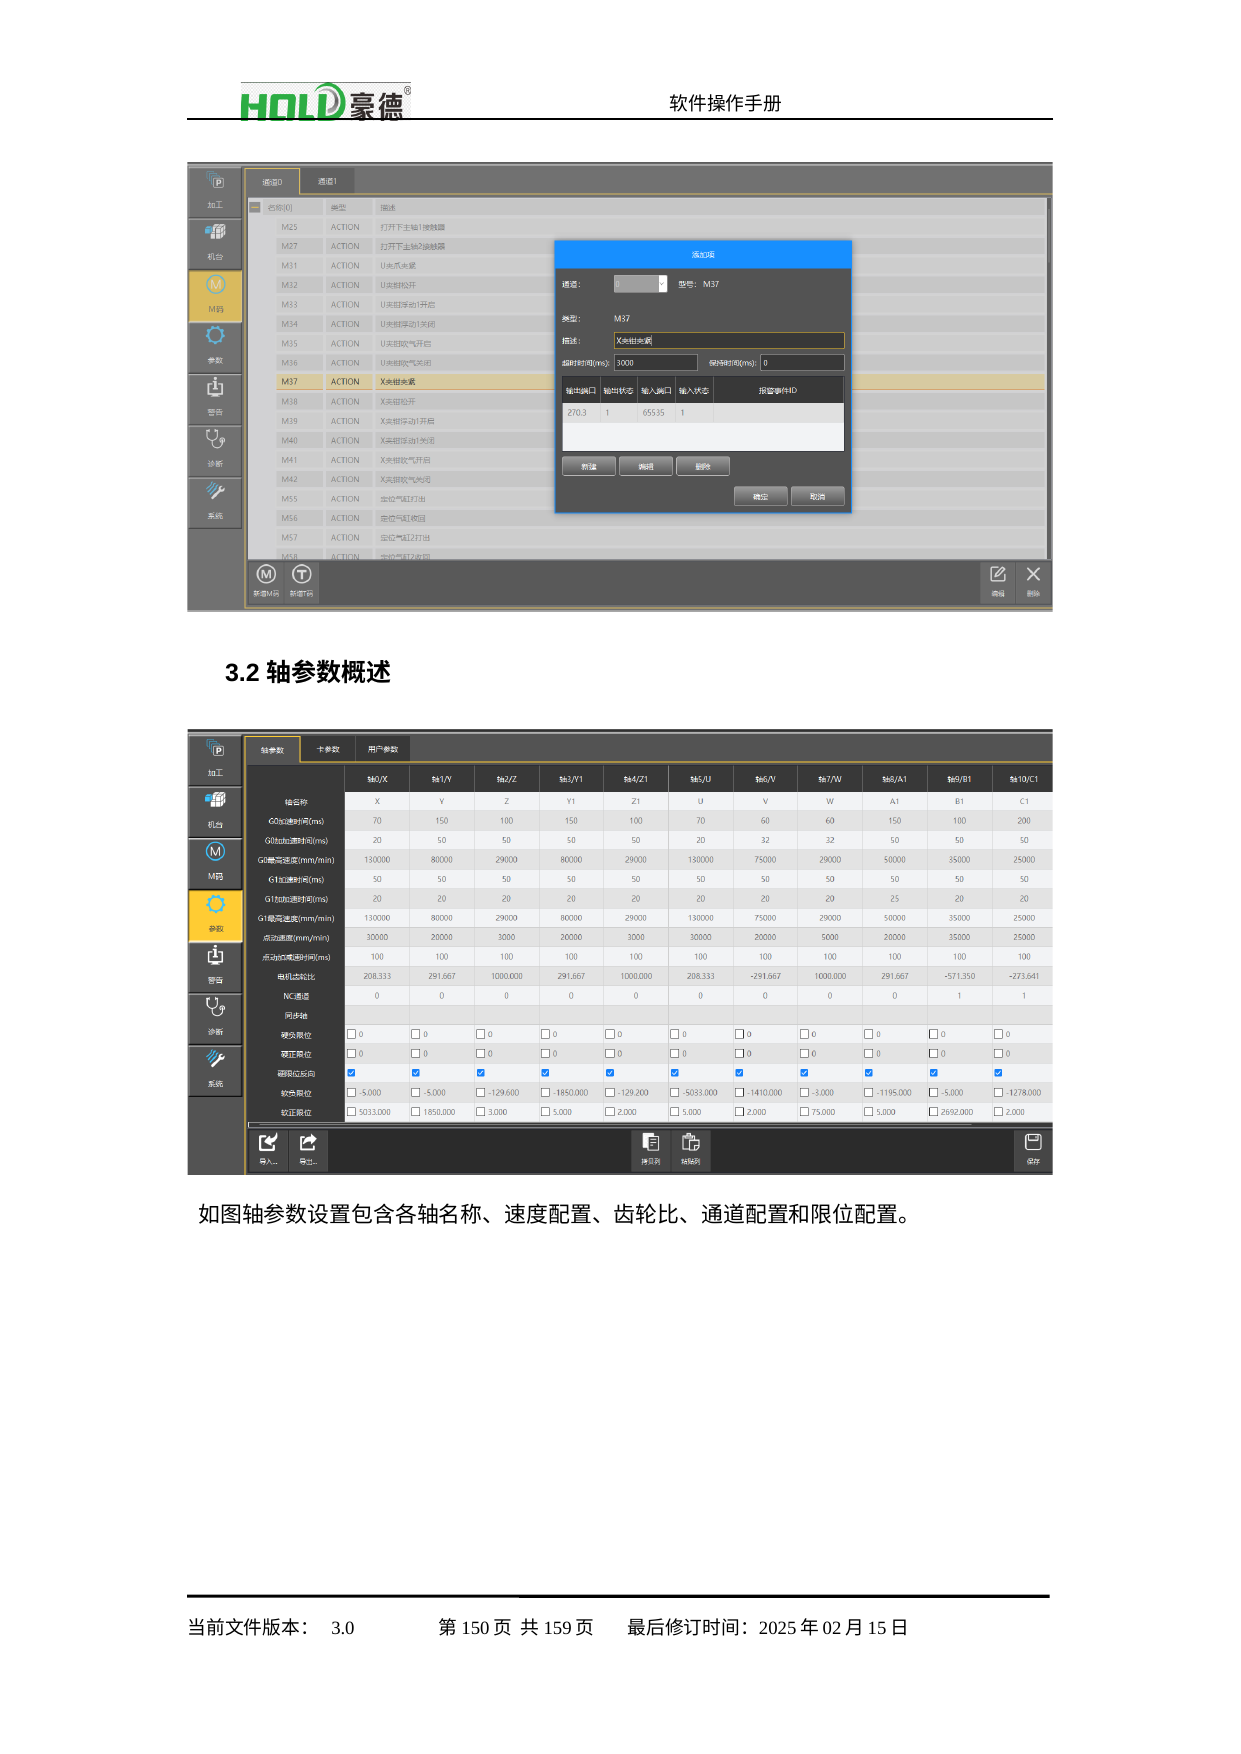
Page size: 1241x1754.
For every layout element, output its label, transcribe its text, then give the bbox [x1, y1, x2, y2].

picture [187, 729, 1053, 1175]
text 如图轴参数设置包含各轴名称、速度配置、齿轮比、通道配置和限位配置。 [187, 1197, 1053, 1229]
picture [240, 82, 411, 118]
subtitle 轴参数概述 [225, 638, 1053, 703]
picture [187, 162, 1053, 612]
